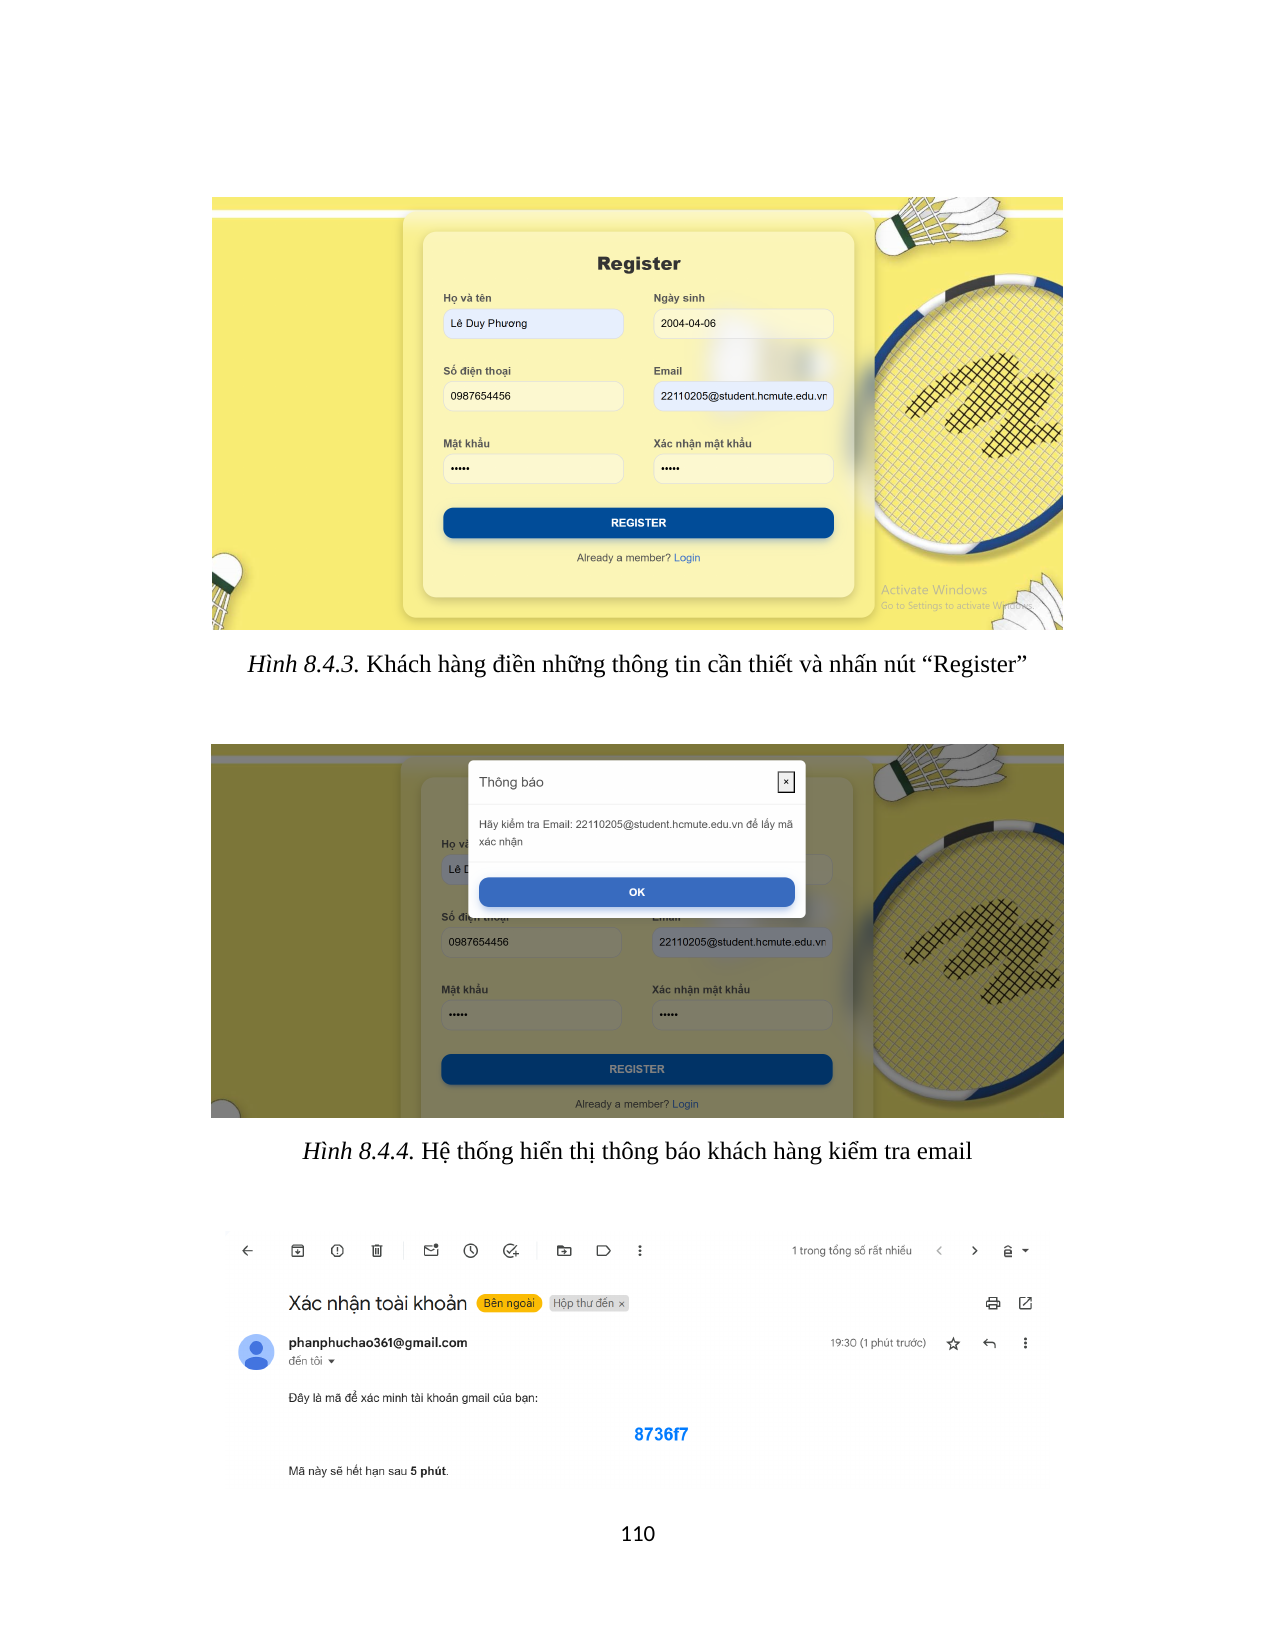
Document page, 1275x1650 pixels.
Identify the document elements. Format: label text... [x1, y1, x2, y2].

text Hình 8.4.3. Khách hàng điền những thông tin cần thiết và nhấn nút “Register” [150, 649, 1125, 677]
picture [212, 197, 1063, 630]
picture [211, 744, 1064, 1118]
text Hình 8.4.4. Hệ thống hiển thị thông báo khách hàng kiểm tra email [150, 1136, 1125, 1165]
picture [225, 1231, 1050, 1489]
